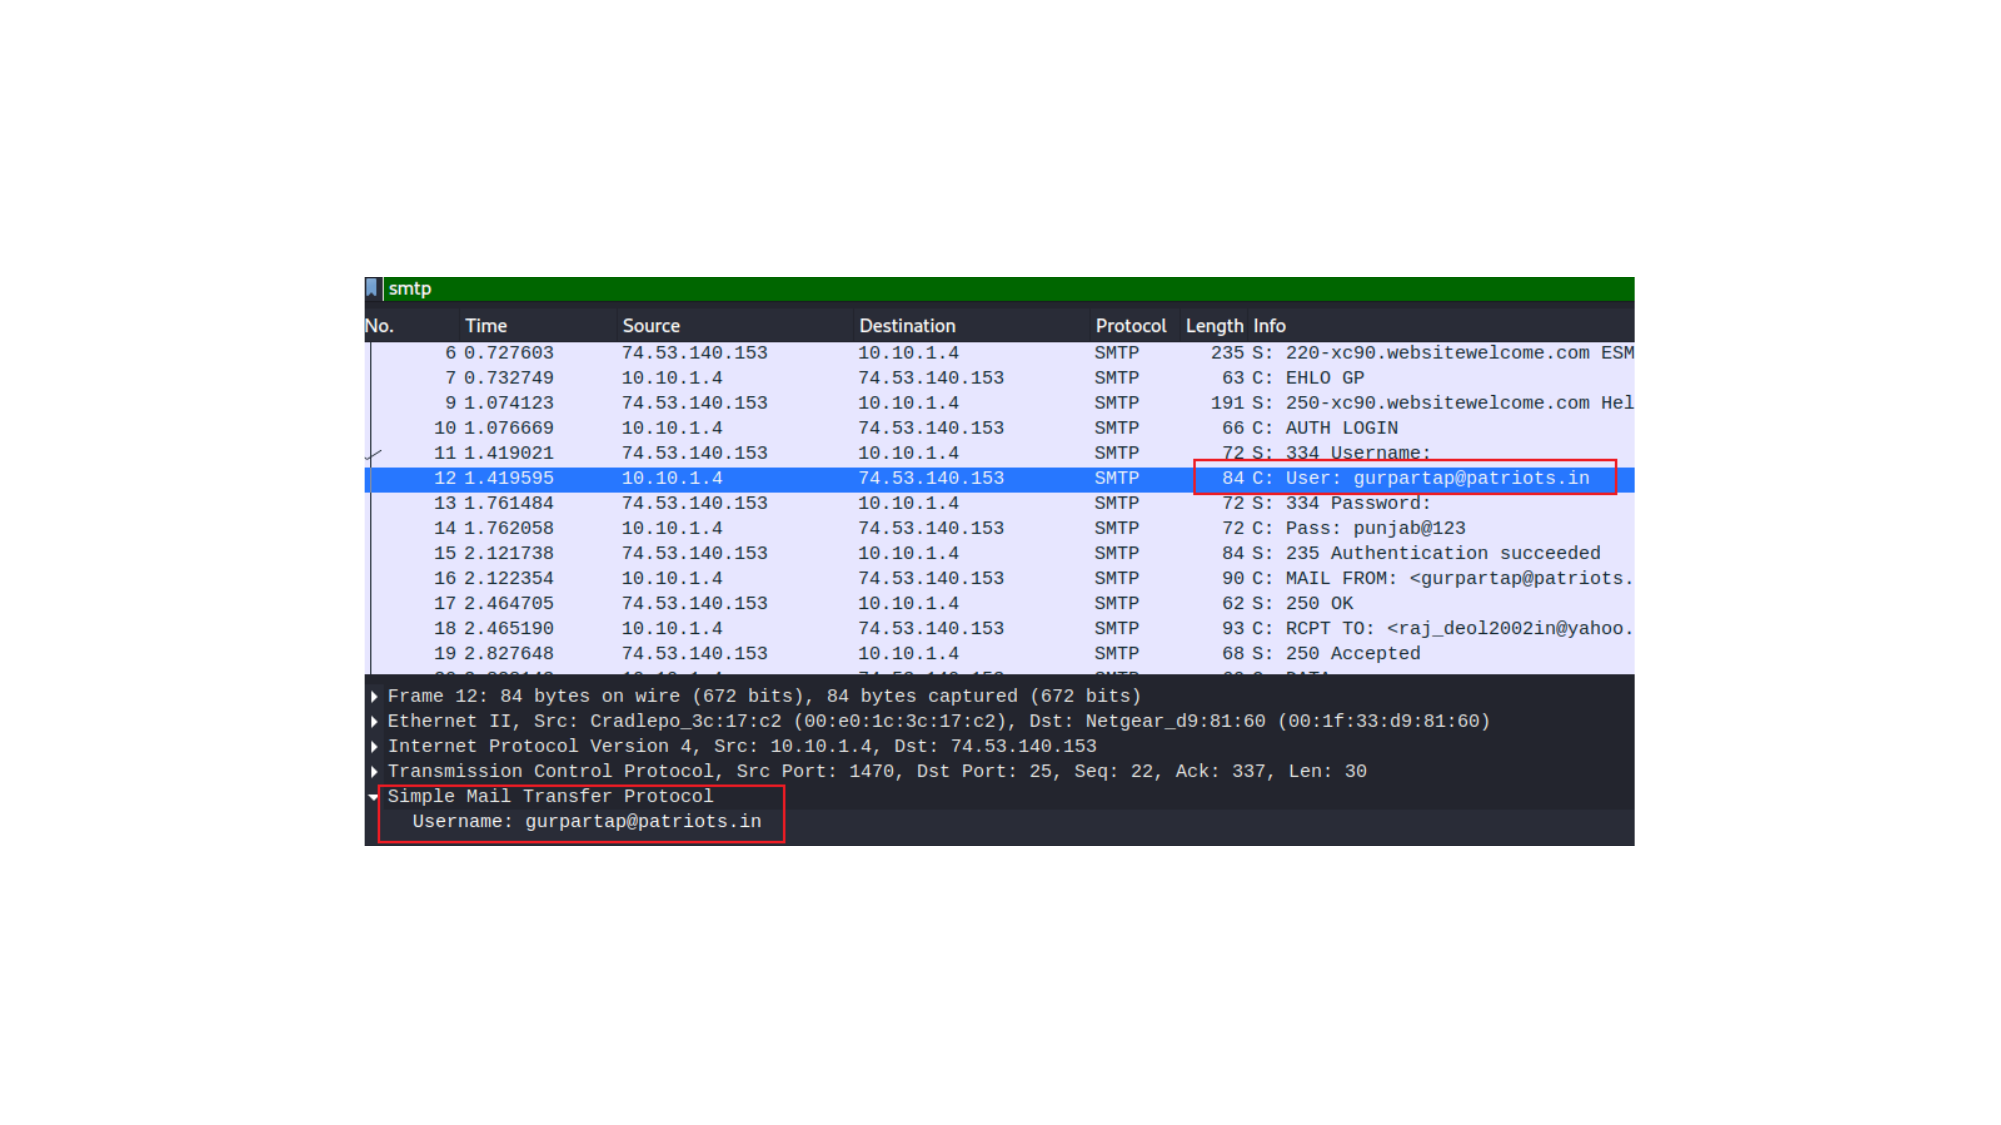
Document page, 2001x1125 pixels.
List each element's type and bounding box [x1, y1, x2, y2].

picture [364, 277, 1635, 846]
